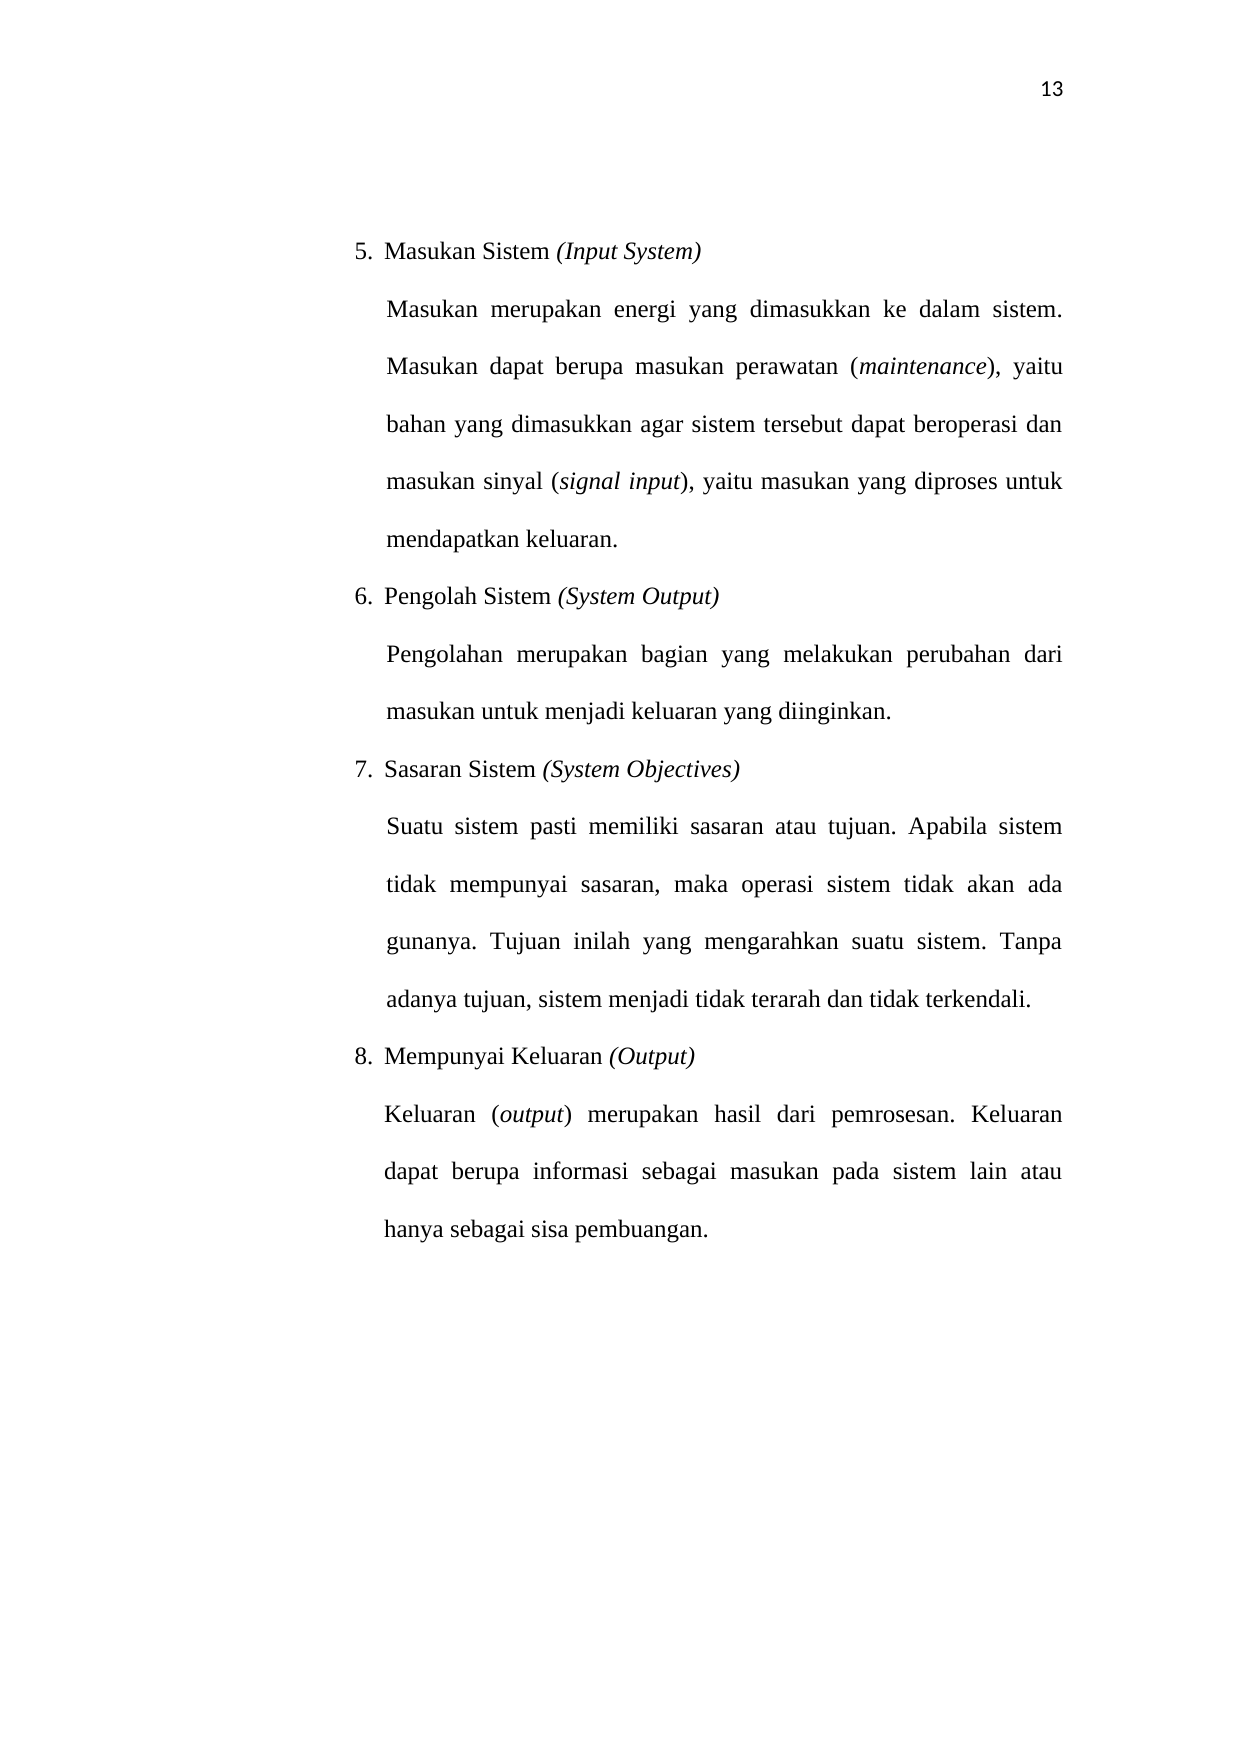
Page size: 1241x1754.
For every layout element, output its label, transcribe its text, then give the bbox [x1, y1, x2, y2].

list Pengolah Sistem (System Output) [354, 581, 1063, 610]
list Sasaran Sistem (System Objectives) [354, 754, 1063, 782]
list Suatu sistem pasti memiliki sasaran atau tujuan. Apabila sistem tidak mempunyai sasaran, maka operasi sistem tidak akan ada gunanya. Tujuan inilah yang mengarahkan suatu sistem. Tanpa adanya tujuan, sistem menjadi tidak terarah dan tidak terkendali. [386, 811, 1063, 1012]
list Pengolahan merupakan bagian yang melakukan perubahan dari masukan untuk menjadi keluaran yang diinginkan. [386, 639, 1063, 725]
list Keluaran (output) merupakan hasil dari pemrosesan. Keluaran dapat berupa informasi sebagai masukan pada sistem lain atau hanya sebagai sisa pembuangan. [384, 1099, 1063, 1242]
list Masukan merupakan energi yang dimasukkan ke dalam sistem. Masukan dapat berupa masukan perawatan (maintenance), yaitu bahan yang dimasukkan agar sistem tersebut dapat beroperasi dan masukan sinyal (signal input), yaitu masukan yang diproses untuk mendapatkan keluaran. [386, 294, 1063, 552]
list Mempunyai Keluaran (Output) [354, 1041, 1063, 1070]
list Masukan Sistem (Input System) [354, 236, 1063, 265]
